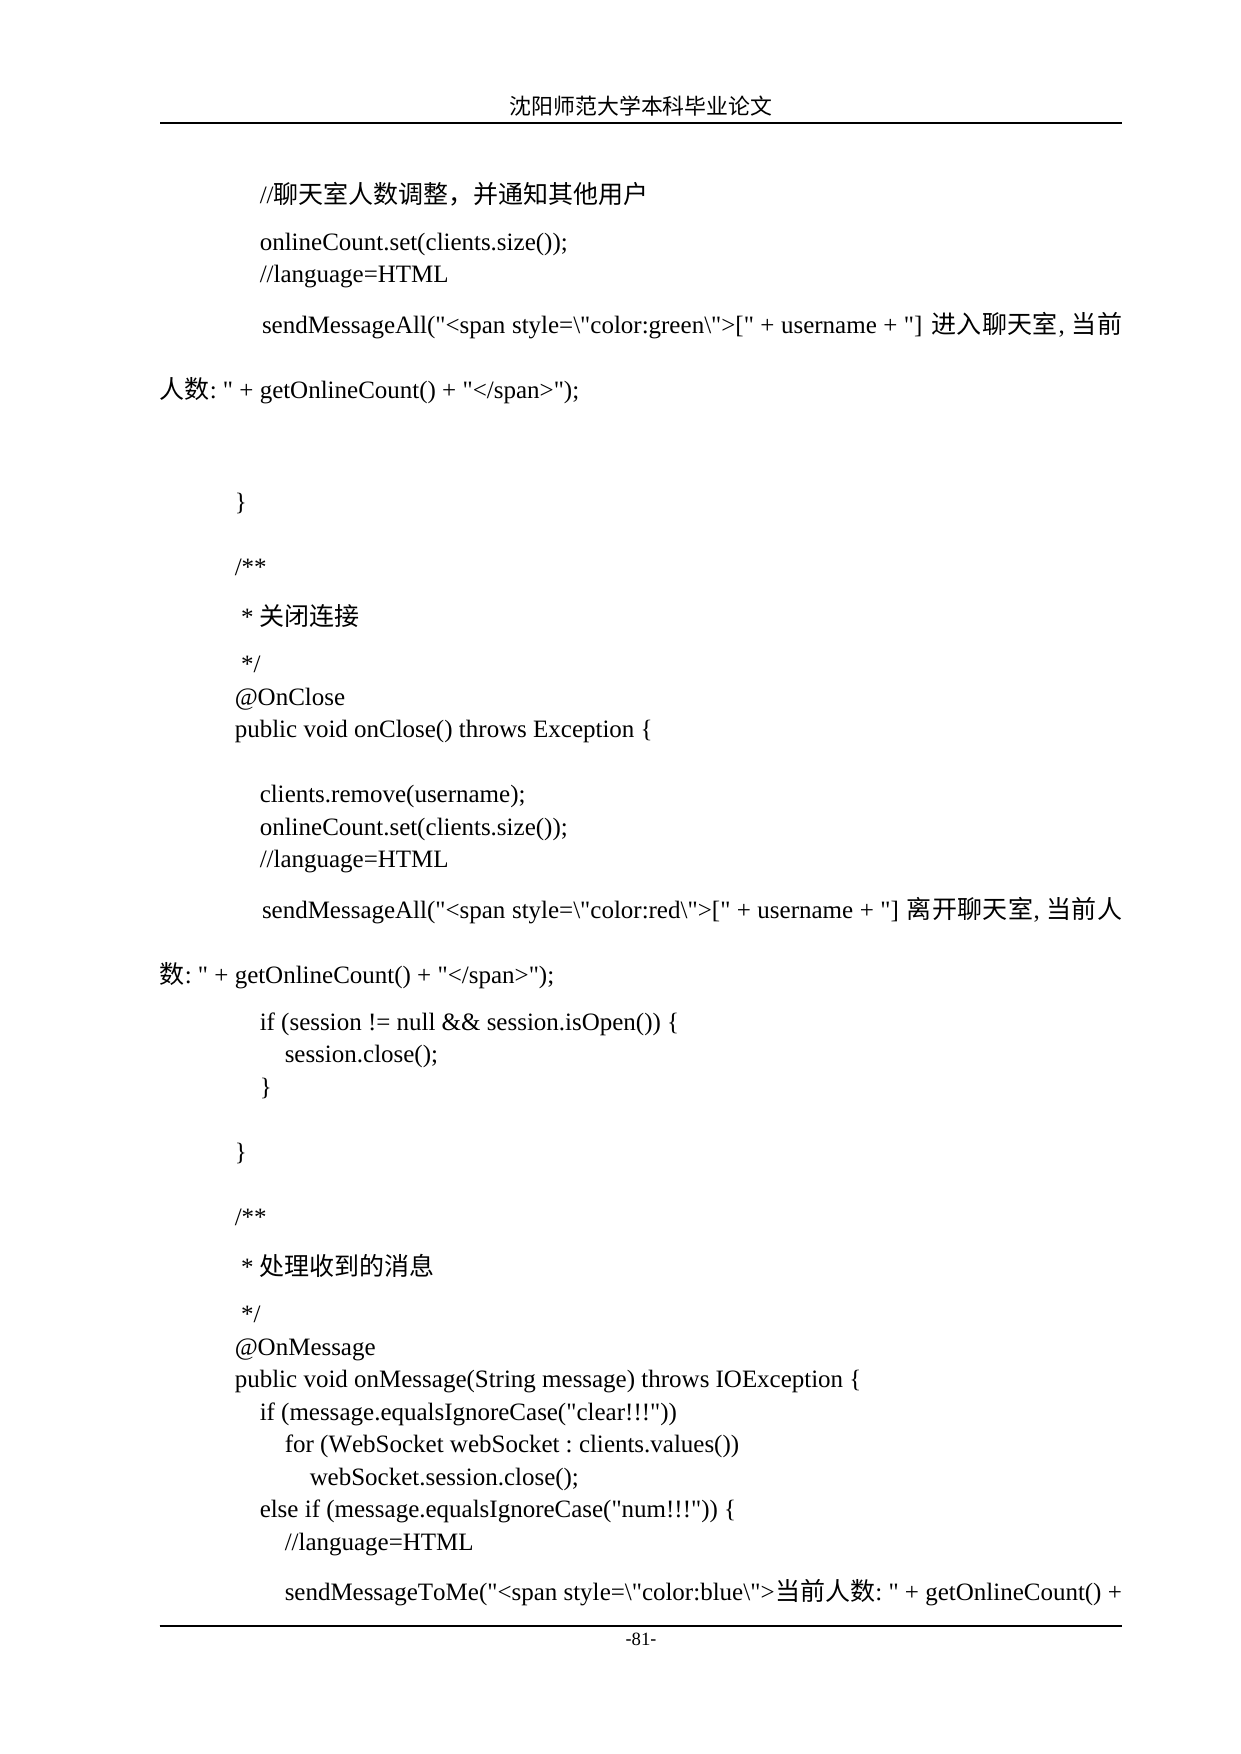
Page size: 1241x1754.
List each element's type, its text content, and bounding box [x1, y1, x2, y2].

text */ [159, 1297, 1122, 1330]
text /** [159, 550, 1122, 582]
text clients.remove(username); [159, 777, 1122, 810]
text //language=HTML [159, 257, 1122, 290]
text sendMessageAll("<span style=\"color:red\">[" + username + "] 离开聊天室, 当前人数: " + getOnlineCount() + "</span>"); [159, 875, 1122, 1005]
text onlineCount.set(clients.size()); [159, 810, 1122, 842]
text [159, 1557, 1122, 1622]
text for (WebSocket webSocket : clients.values()) [159, 1427, 1122, 1460]
text public void onClose() throws Exception { [159, 712, 1122, 745]
text } [159, 1135, 1122, 1167]
text @OnClose [159, 680, 1122, 712]
text //language=HTML [159, 1525, 1122, 1557]
text */ [159, 647, 1122, 680]
text sendMessageAll("<span style=\"color:green\">[" + username + "] 进入聊天室, 当前人数: " + getOnlineCount() + "</span>"); [159, 290, 1122, 420]
text * 处理收到的消息 [159, 1232, 1122, 1297]
text public void onMessage(String message) throws IOException { [159, 1362, 1122, 1395]
text @OnMessage [159, 1330, 1122, 1362]
text * 关闭连接 [159, 582, 1122, 647]
text webSocket.session.close(); [159, 1460, 1122, 1492]
text onlineCount.set(clients.size()); [159, 225, 1122, 257]
text if (session != null && session.isOpen()) { [159, 1005, 1122, 1037]
text session.close(); [159, 1037, 1122, 1070]
text else if (message.equalsIgnoreCase("num!!!")) { [159, 1492, 1122, 1525]
text } [159, 485, 1122, 517]
text if (message.equalsIgnoreCase("clear!!!")) [159, 1395, 1122, 1427]
text } [159, 1070, 1122, 1102]
text /** [159, 1200, 1122, 1232]
text //language=HTML [159, 842, 1122, 875]
text //聊天室人数调整，并通知其他用户 [159, 160, 1122, 225]
